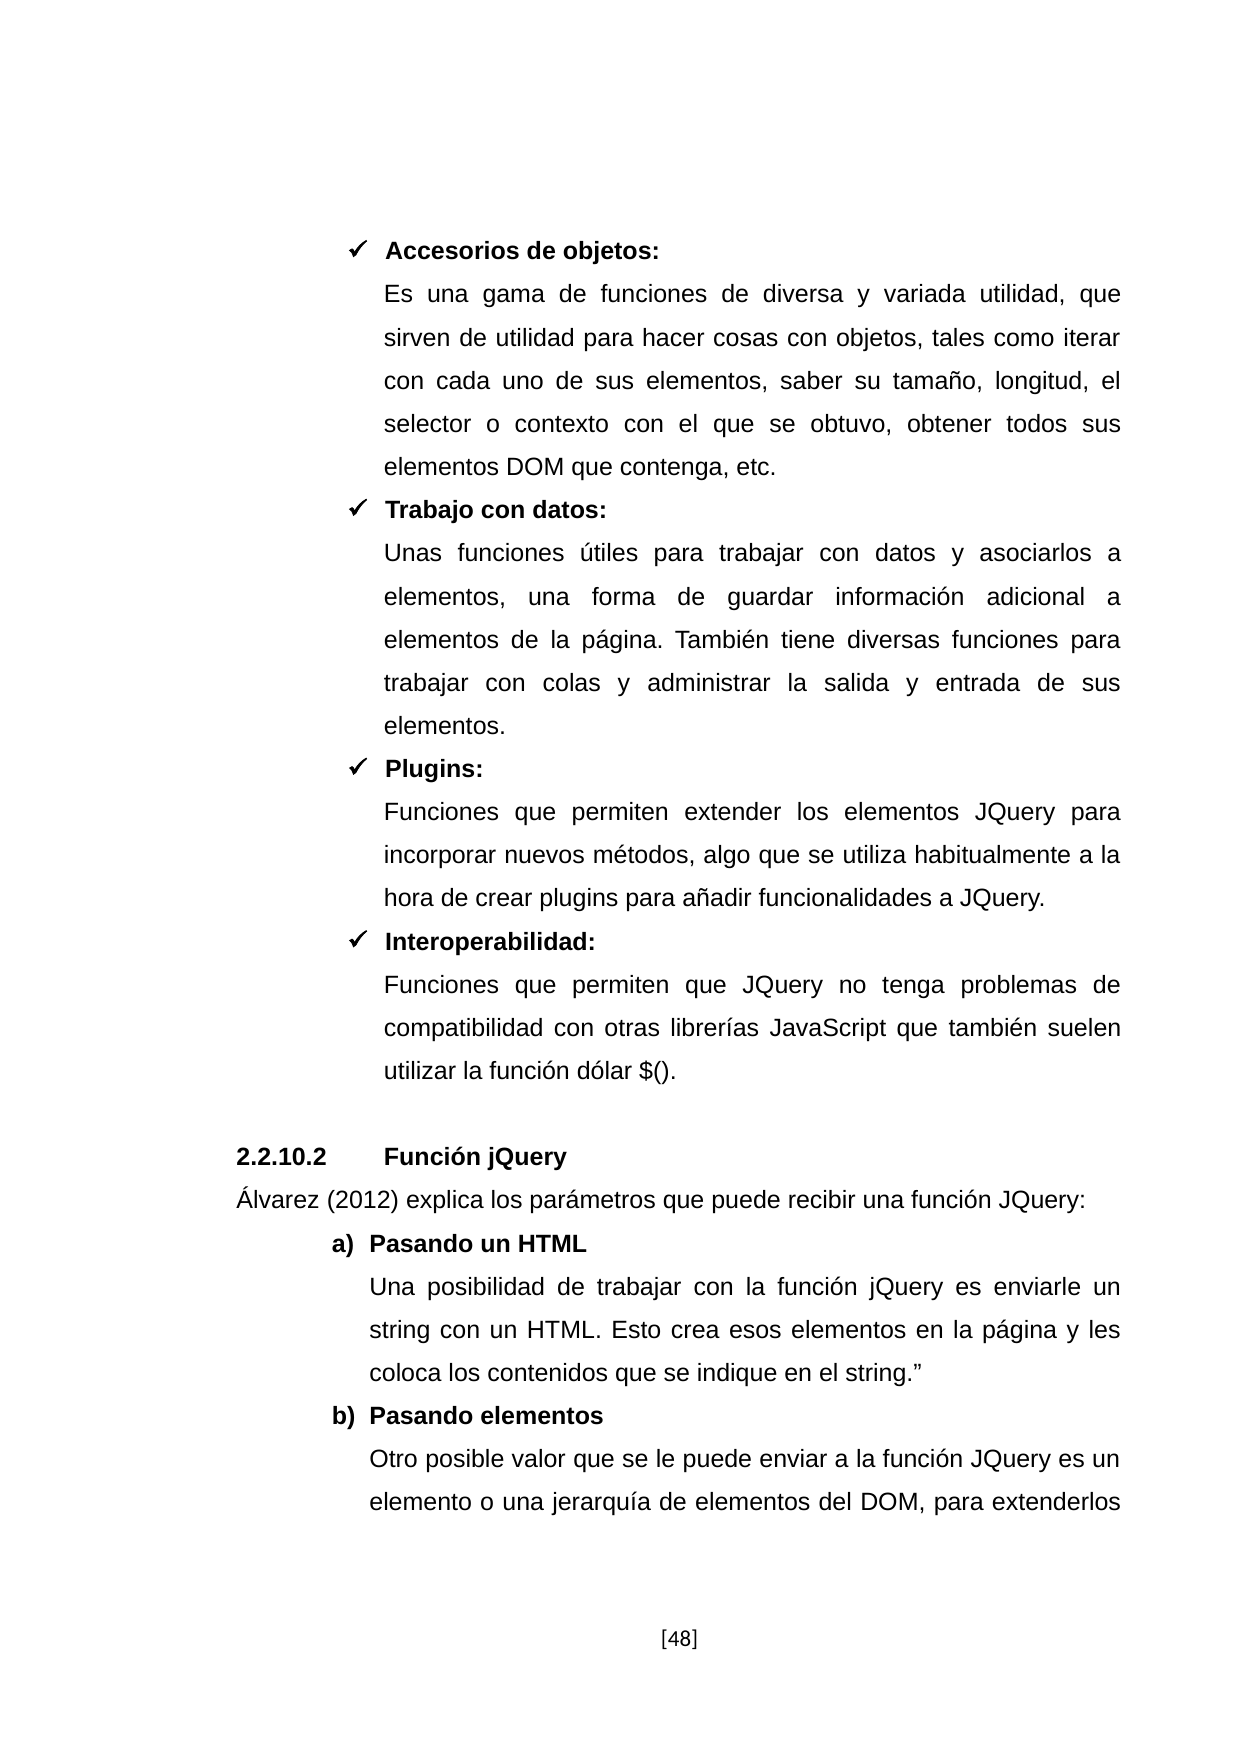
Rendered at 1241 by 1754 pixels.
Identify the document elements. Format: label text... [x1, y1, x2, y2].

list Accesorios de objetos: [347, 236, 1122, 265]
subtitle Pasando elementos [332, 1401, 1122, 1430]
subtitle Función jQuery [236, 1142, 1122, 1171]
text Unas funciones útiles para trabajar con datos y asociarlos a elementos, una forma de guardar información adicional a elementos de la página. También tiene diversas funciones para trabajar con colas y administrar la salida y entrada de sus elementos. [384, 538, 1122, 739]
list Pasando un HTML [332, 1228, 1122, 1257]
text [369, 1444, 1122, 1516]
text Funciones que permiten que JQuery no tenga problemas de compatibilidad con otras librerías JavaScript que también suelen utilizar la función dólar $(). [384, 970, 1122, 1085]
list Trabajo con datos: [347, 495, 1122, 524]
text Una posibilidad de trabajar con la función jQuery es enviarle un string con un HTML. Esto crea esos elementos en la página y les coloca los contenidos que se indique en el string.” [369, 1272, 1122, 1387]
list Interoperabilidad: [347, 927, 1122, 955]
list Plugins: [347, 754, 1122, 783]
text Álvarez explica los parámetros que puede recibir una función JQuery: [236, 1185, 1122, 1214]
text Es una gama de funciones de diversa y variada utilidad, que sirven de utilidad para hacer cosas con objetos, tales como iterar con cada uno de sus elementos, saber su tamaño, longitud, el selector o contexto con el que se obtuvo, obtener todos sus elementos DOM que contenga, etc. [384, 279, 1122, 481]
text Funciones que permiten extender los elementos JQuery para incorporar nuevos métodos, algo que se utiliza habitualmente a la hora de crear plugins para añadir funcionalidades a JQuery. [384, 797, 1122, 912]
